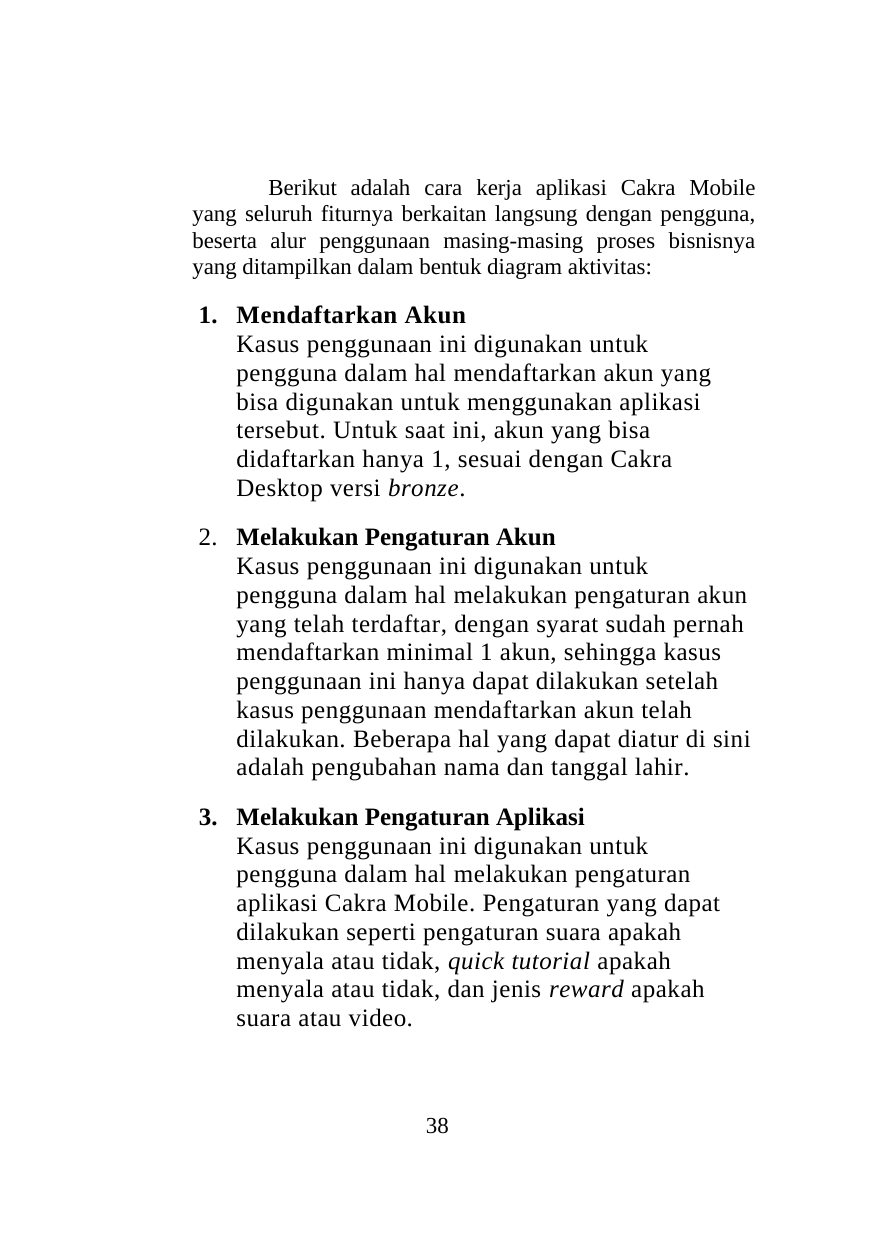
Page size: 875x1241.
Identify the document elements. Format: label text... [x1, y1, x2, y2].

subtitle Mendaftarkan Akun Kasus penggunaan ini digunakan untuk pengguna dalam hal mendaftarkan akun yang bisa digunakan untuk menggunakan aplikasi tersebut. Untuk saat ini, akun yang bisa didaftarkan hanya 1, sesuai dengan Cakra Desktop versi bronze. [217, 300, 756, 502]
list Berikut adalah cara kerja aplikasi Cakra Mobile yang seluruh fiturnya berkaitan langsung dengan pengguna, beserta alur penggunaan masing-masing proses bisnisnya yang ditampilkan dalam bentuk diagram aktivitas: [192, 174, 756, 279]
subtitle Melakukan Pengaturan Akun Kasus penggunaan ini digunakan untuk pengguna dalam hal melakukan pengaturan akun yang telah terdaftar, dengan syarat sudah pernah mendaftarkan minimal 1 akun, sehingga kasus penggunaan ini hanya dapat dilakukan setelah kasus penggunaan mendaftarkan akun telah dilakukan. Beberapa hal yang dapat diatur di sini adalah pengubahan nama dan tanggal lahir. [217, 522, 756, 781]
subtitle Melakukan Pengaturan Aplikasi Kasus penggunaan ini digunakan untuk pengguna dalam hal melakukan pengaturan aplikasi Cakra Mobile. Pengaturan yang dapat dilakukan seperti pengaturan suara apakah menyala atau tidak, quick tutorial apakah menyala atau tidak, dan jenis reward apakah suara atau video. [217, 802, 756, 1032]
